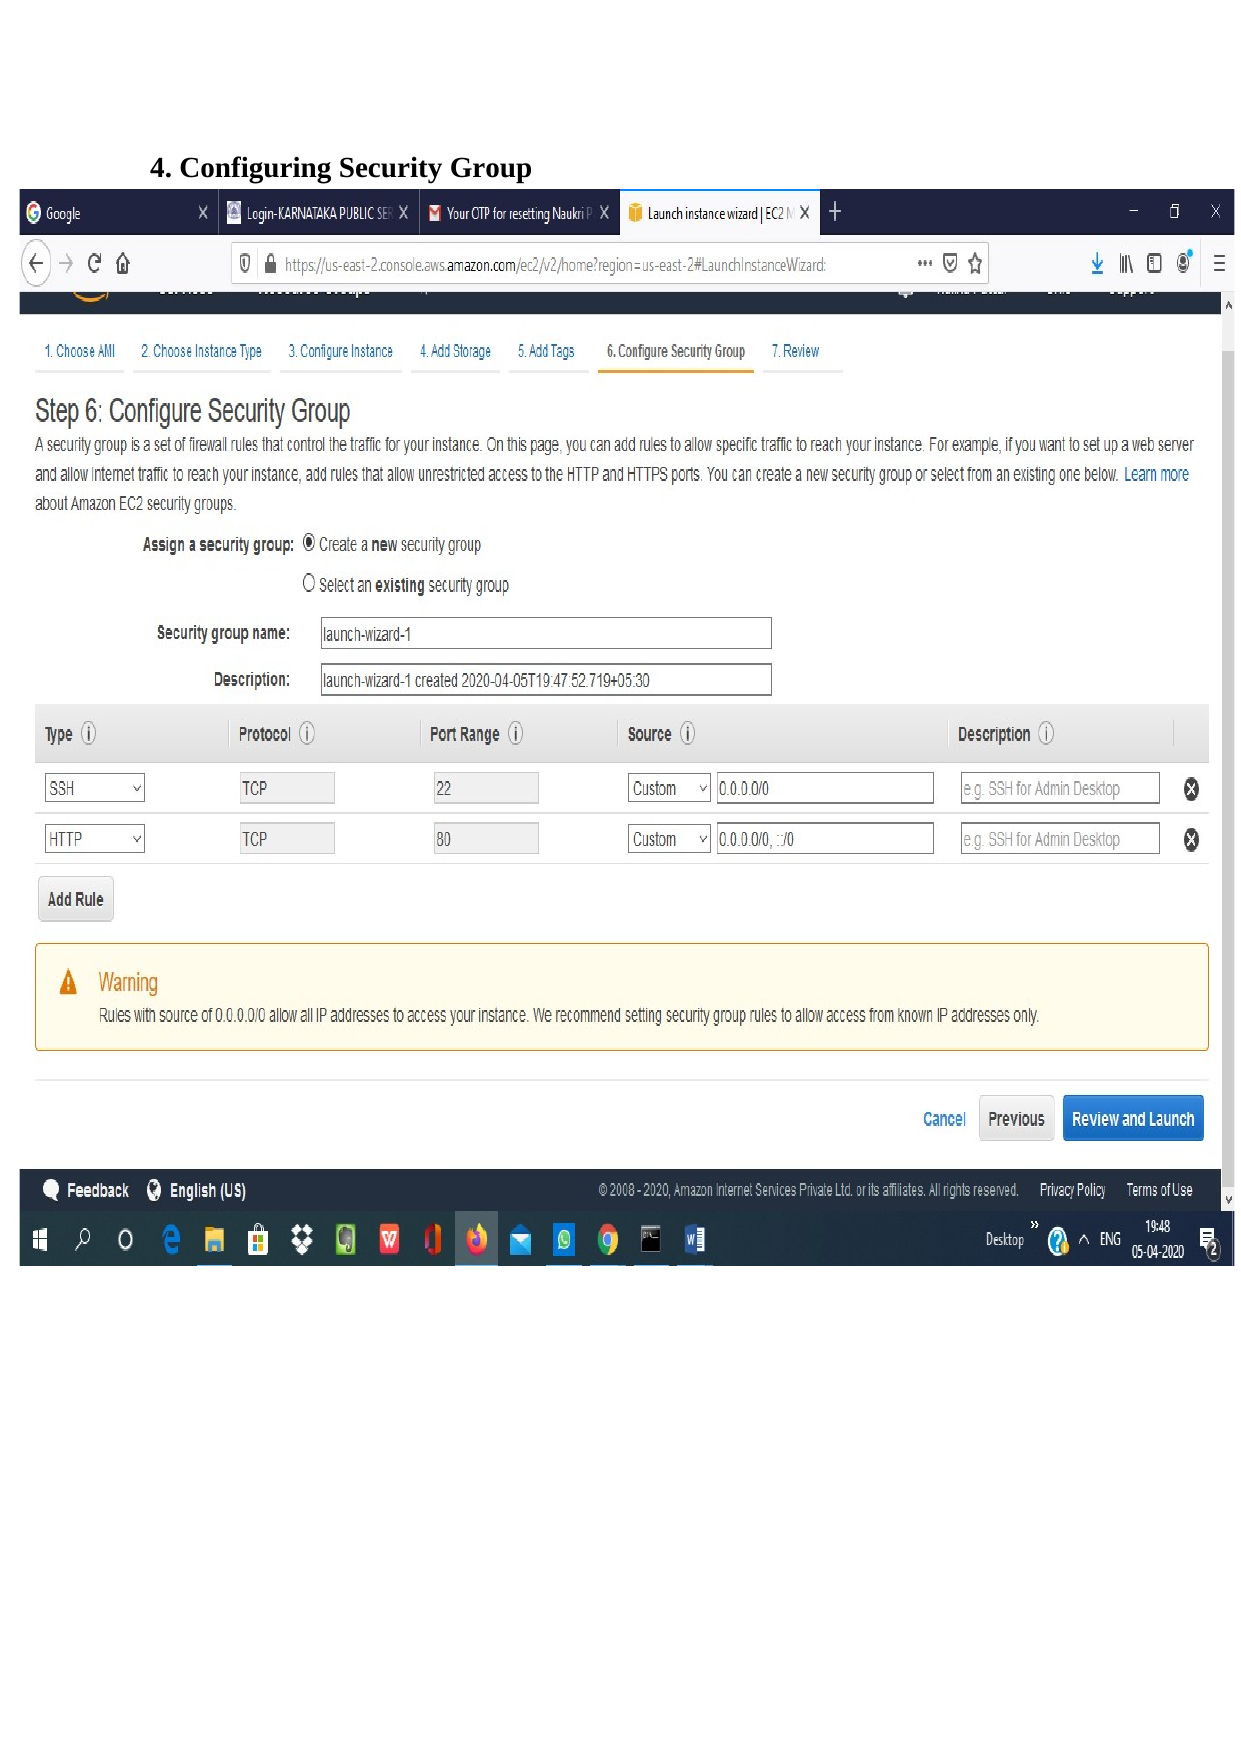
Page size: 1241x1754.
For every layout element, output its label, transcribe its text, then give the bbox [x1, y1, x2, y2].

text 4. Configuring Security Group [150, 150, 1090, 183]
picture [18, 189, 1234, 1264]
